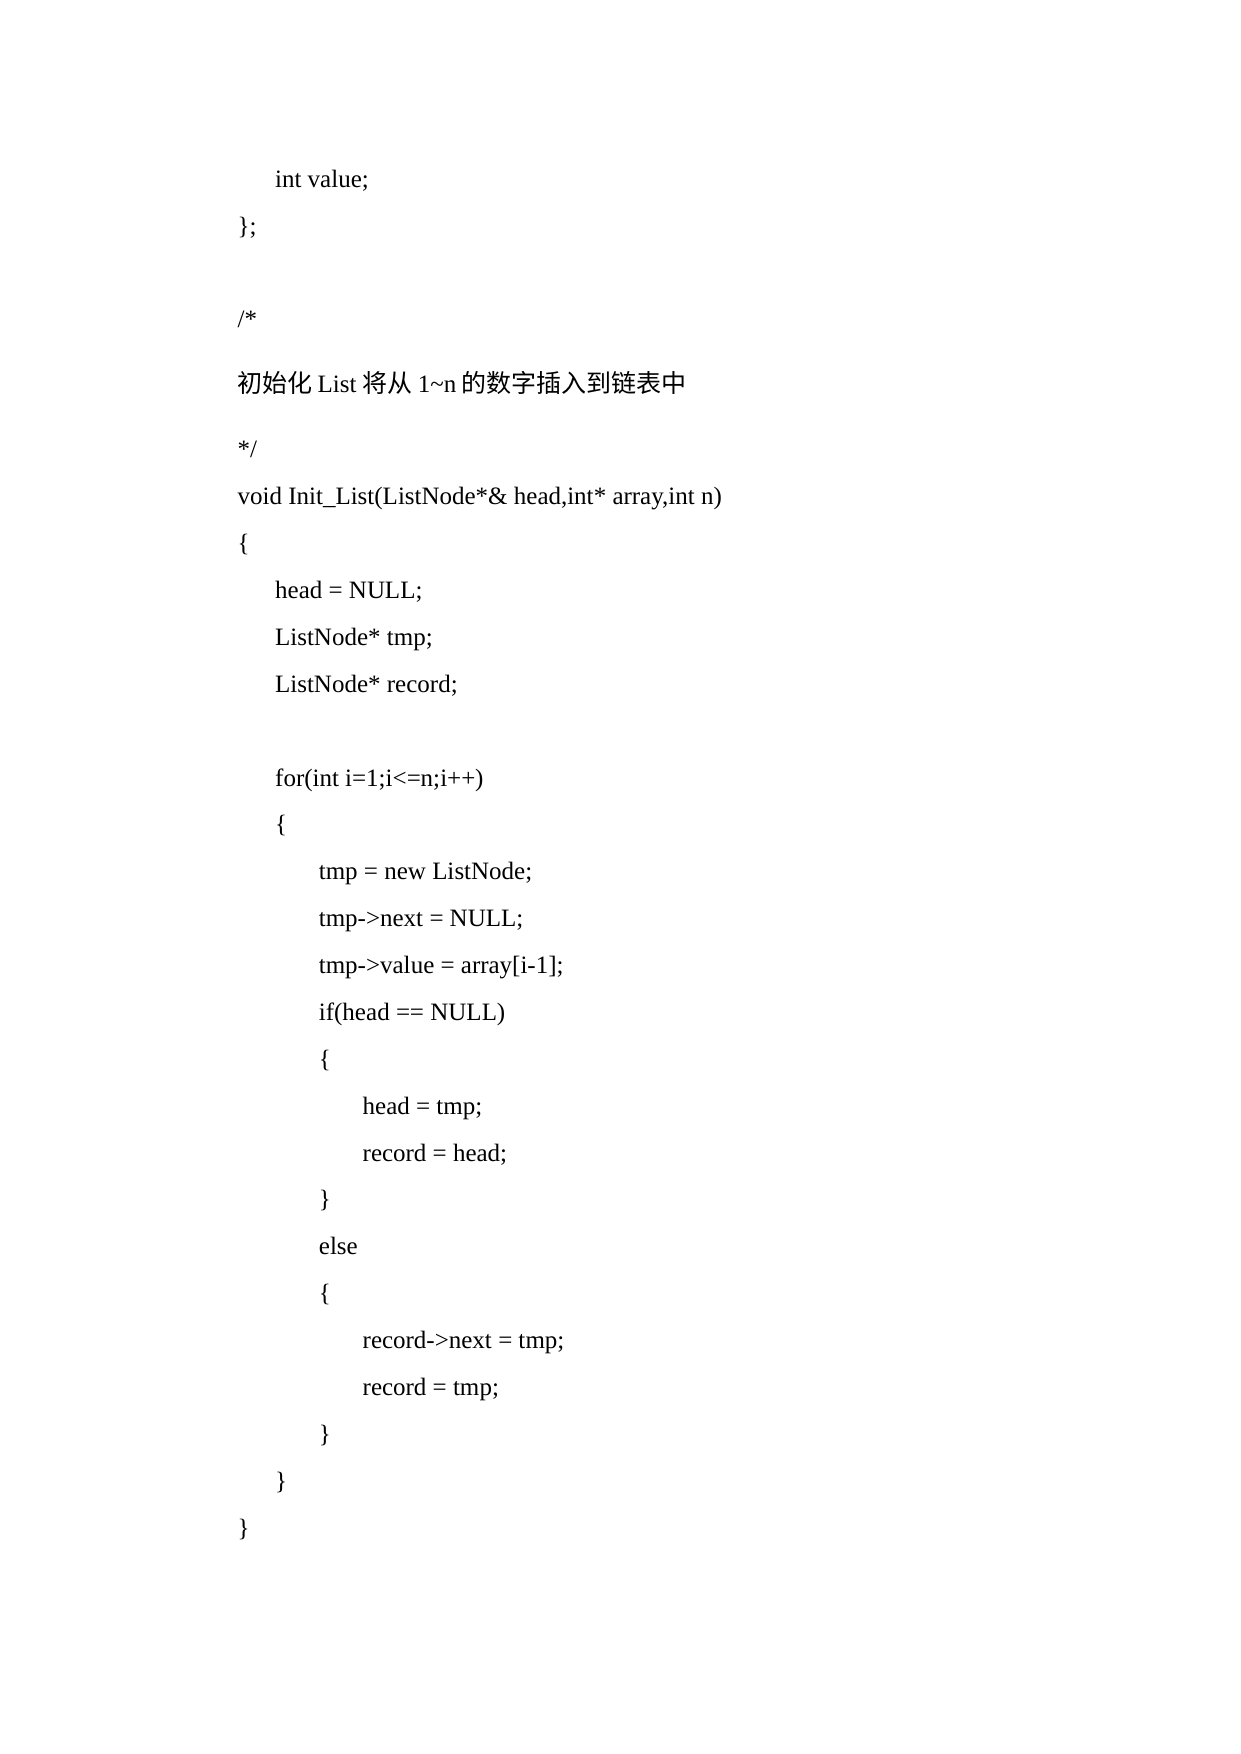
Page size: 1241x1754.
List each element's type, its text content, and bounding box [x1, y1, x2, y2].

text void Init_List(ListNode*& head,int* array,int n) [237, 479, 1053, 512]
text head = NULL; [237, 573, 1053, 606]
text { [237, 1276, 1053, 1309]
text record = head; [237, 1136, 1053, 1168]
text 初始化List 将从1~n的数字插入到链表中 [237, 349, 1053, 414]
text { [237, 808, 1053, 840]
text if(head == NULL) [237, 995, 1053, 1028]
text for(int i=1;i<=n;i++) [237, 761, 1053, 793]
text { [237, 1042, 1053, 1074]
text } [237, 1511, 1053, 1543]
text ListNode* record; [237, 667, 1053, 699]
text head = tmp; [237, 1089, 1053, 1121]
text record = tmp; [237, 1370, 1053, 1403]
text tmp = new ListNode; [237, 854, 1053, 887]
text } [237, 1464, 1053, 1496]
text } [237, 1183, 1053, 1215]
text tmp->next = NULL; [237, 901, 1053, 934]
text } [237, 1417, 1053, 1449]
text else [237, 1229, 1053, 1262]
text }; [237, 209, 1053, 241]
text tmp->value = array[i-1]; [237, 948, 1053, 981]
text ListNode* tmp; [237, 620, 1053, 653]
text int value; [237, 162, 1053, 194]
text */ [237, 433, 1053, 465]
text /* [237, 303, 1053, 335]
text { [237, 526, 1053, 559]
text record->next = tmp; [237, 1323, 1053, 1356]
